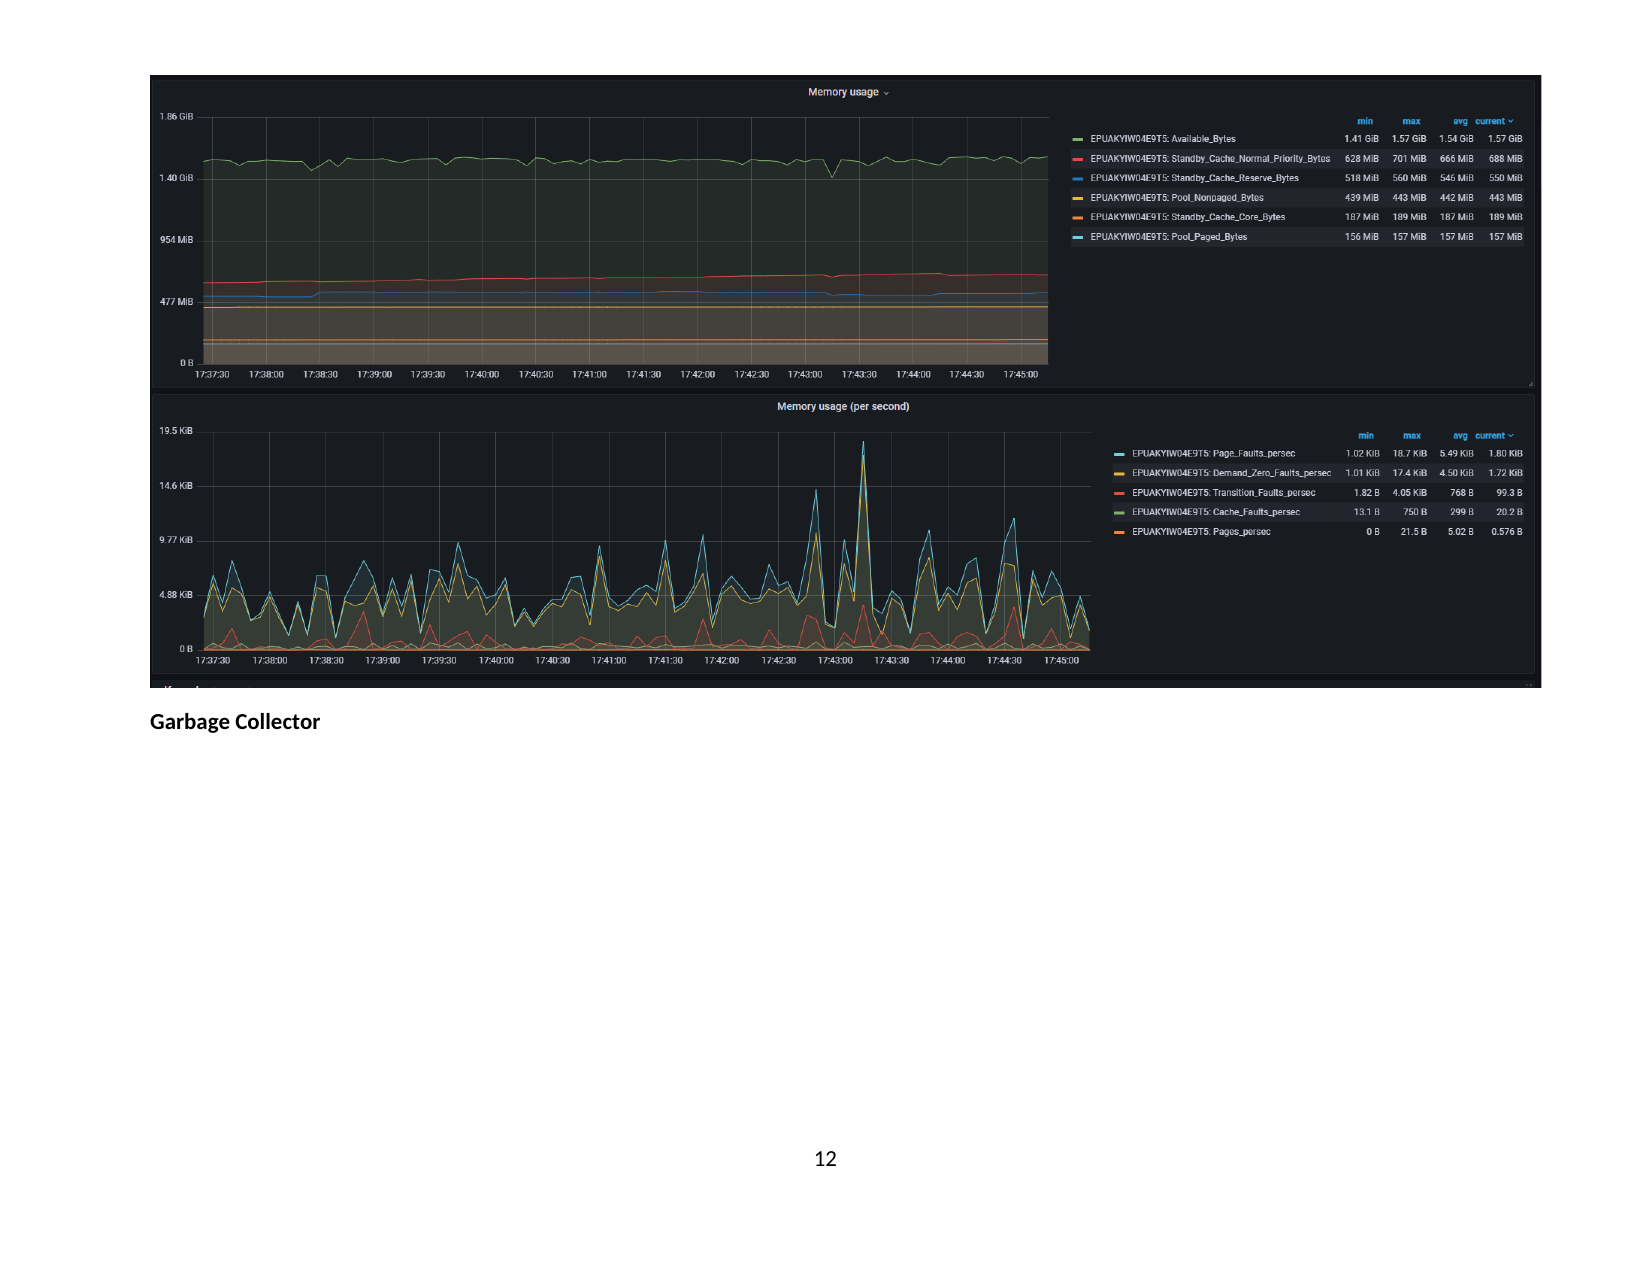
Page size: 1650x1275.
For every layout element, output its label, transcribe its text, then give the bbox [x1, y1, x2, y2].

picture [150, 75, 1542, 688]
text Garbage Collector [150, 707, 1575, 735]
